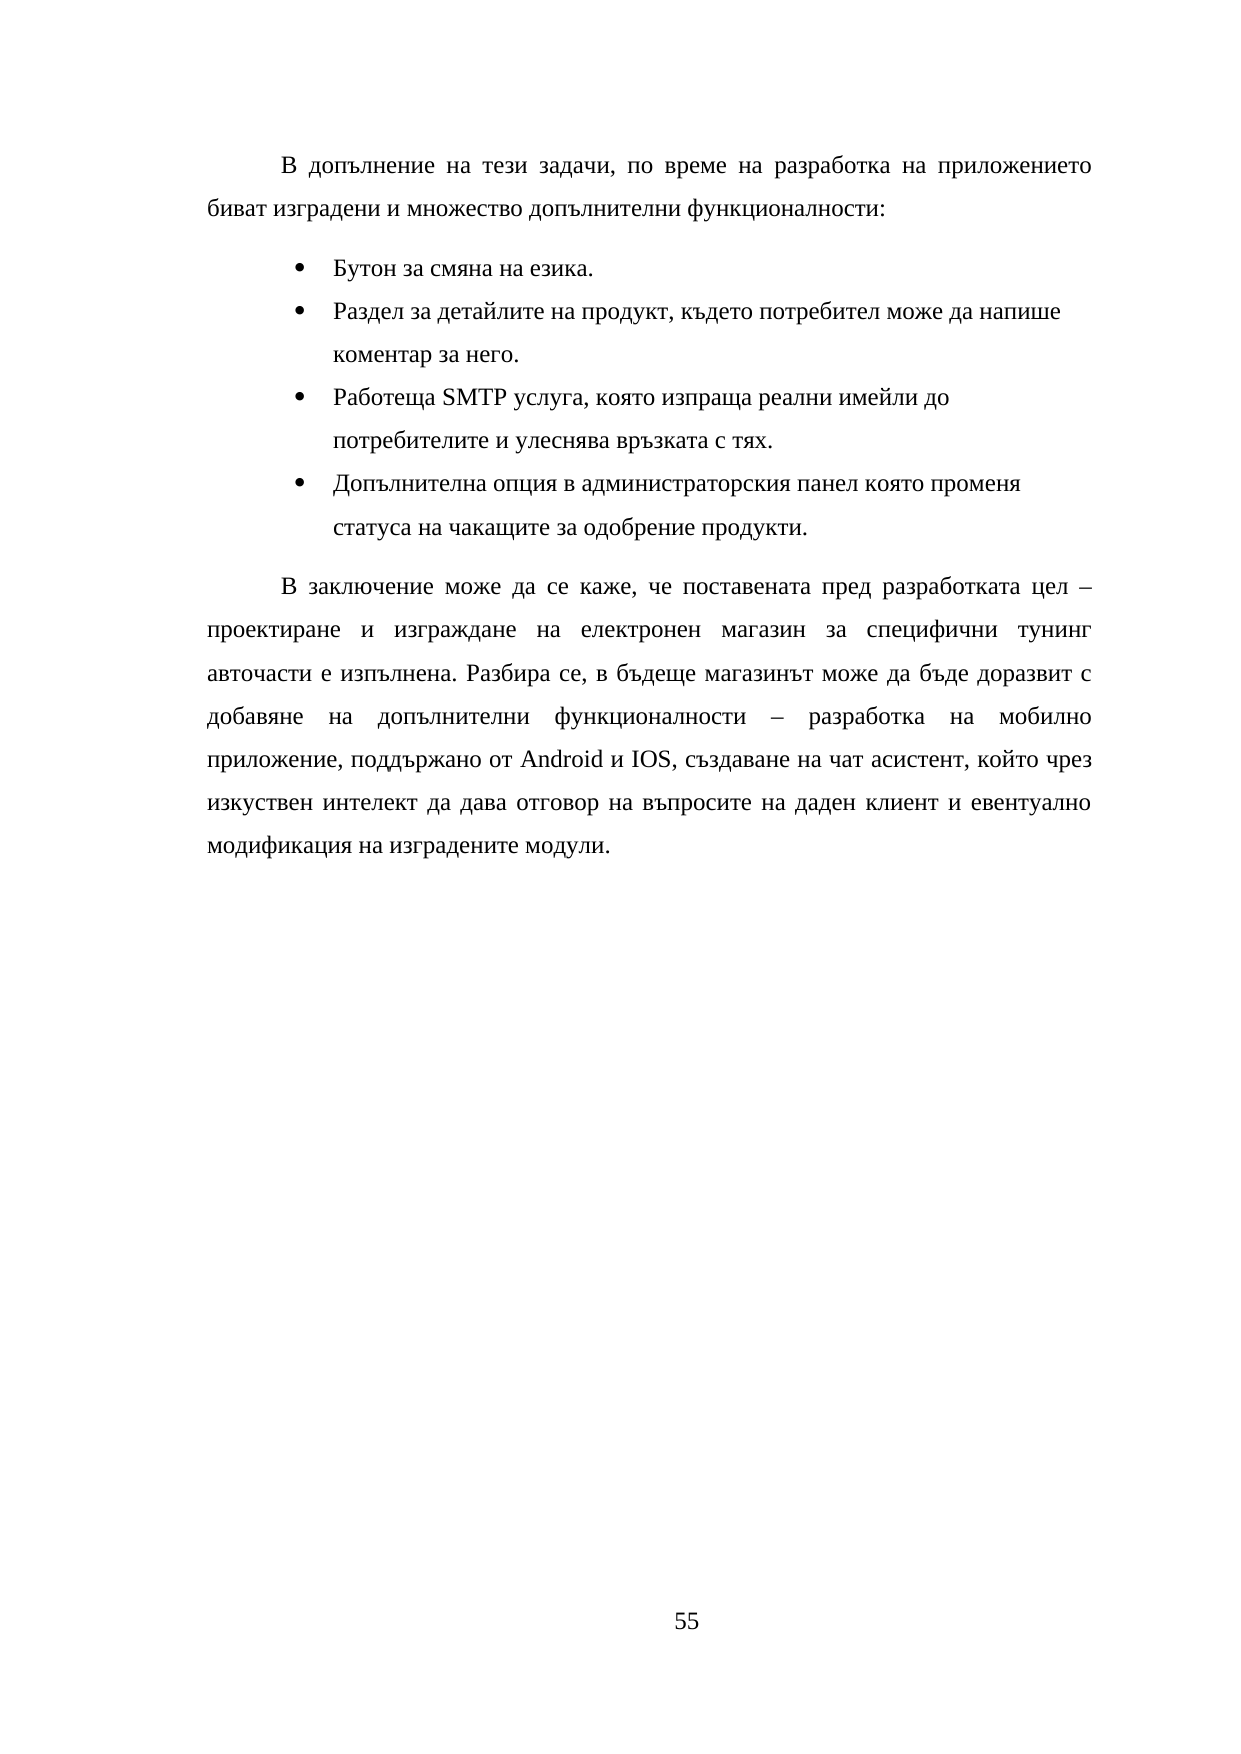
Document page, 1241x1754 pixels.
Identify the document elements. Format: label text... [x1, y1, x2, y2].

list Бутон за смяна на езика. [295, 253, 1092, 282]
list Допълнителна опция в администраторския панел която променя статуса на чакащите за одобрение продукти. [295, 468, 1092, 540]
list Работеща SMTP услуга, която изпраща реални имейли до потребителите и улеснява връзката с тях. [295, 382, 1092, 454]
text В допълнение на тези задачи, по време на разработка на приложението биват изградени и множество допълнителни функционалности: [207, 150, 1092, 222]
text В заключение може да се каже, че поставената пред разработката цел – проектиране и изграждане на електронен магазин за специфични тунинг авточасти е изпълнена. Разбира се, в бъдеще магазинът може да бъде доразвит с добавяне на допълнителни функционалности – разработка на мобилно приложение, поддържано от Android и IOS, създаване на чат асистент, който чрез изкуствен интелект да дава отговор на въпросите на даден клиент и евентуално модификация на изградените модули. [207, 571, 1092, 859]
list Раздел за детайлите на продукт, където потребител може да напише коментар за него. [295, 296, 1092, 368]
